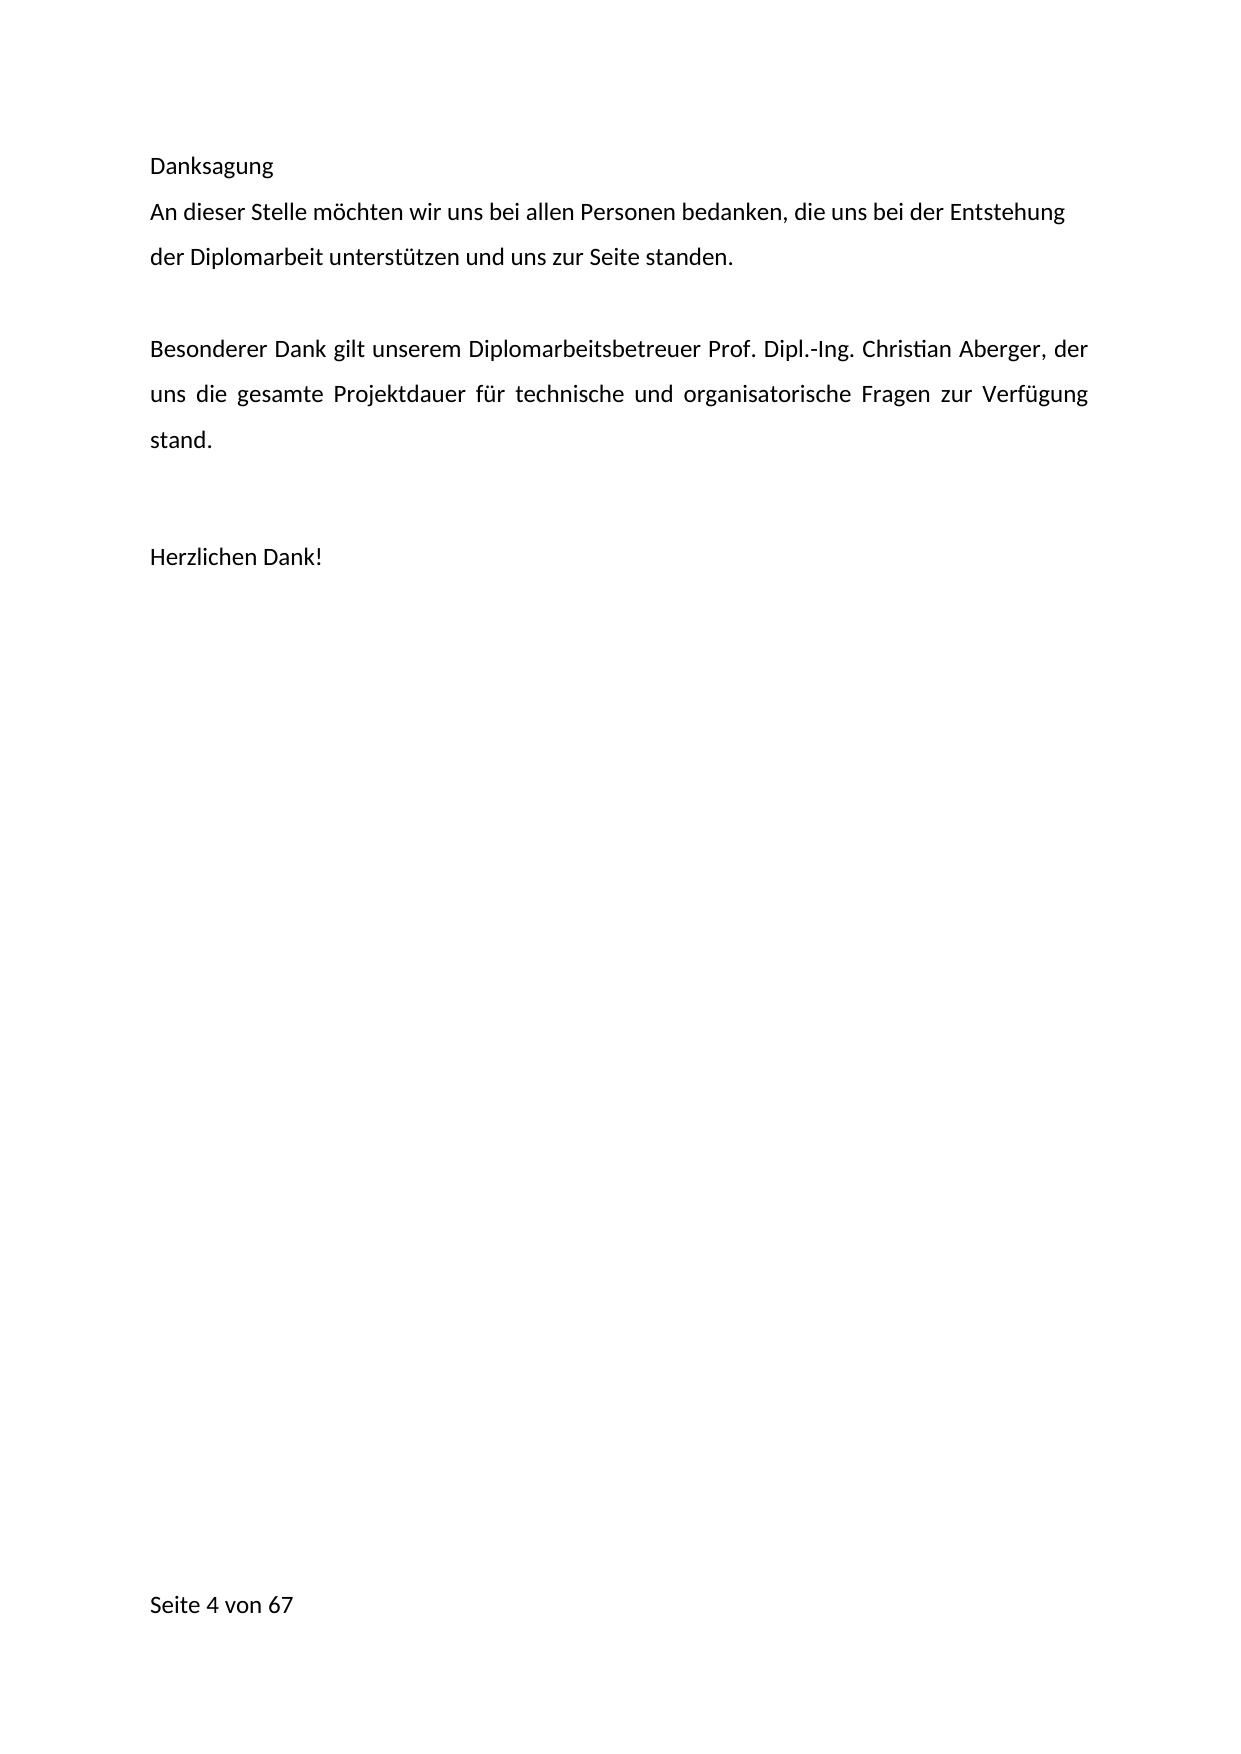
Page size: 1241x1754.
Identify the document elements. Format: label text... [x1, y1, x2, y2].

text Herzlichen Dank! [150, 541, 1090, 571]
text Besonderer Dank gilt unserem Diplomarbeitsbetreuer Prof. Dipl.-Ing. Christian Aberger, der uns die gesamte Projektdauer für technische und organisatorische Fragen zur Verfügung stand. [150, 333, 1090, 455]
text An dieser Stelle möchten wir uns bei allen Personen bedanken, die uns bei der Entstehung der Diplomarbeit unterstützen und uns zur Seite standen. [150, 196, 1090, 272]
text Danksagung [150, 150, 1090, 181]
